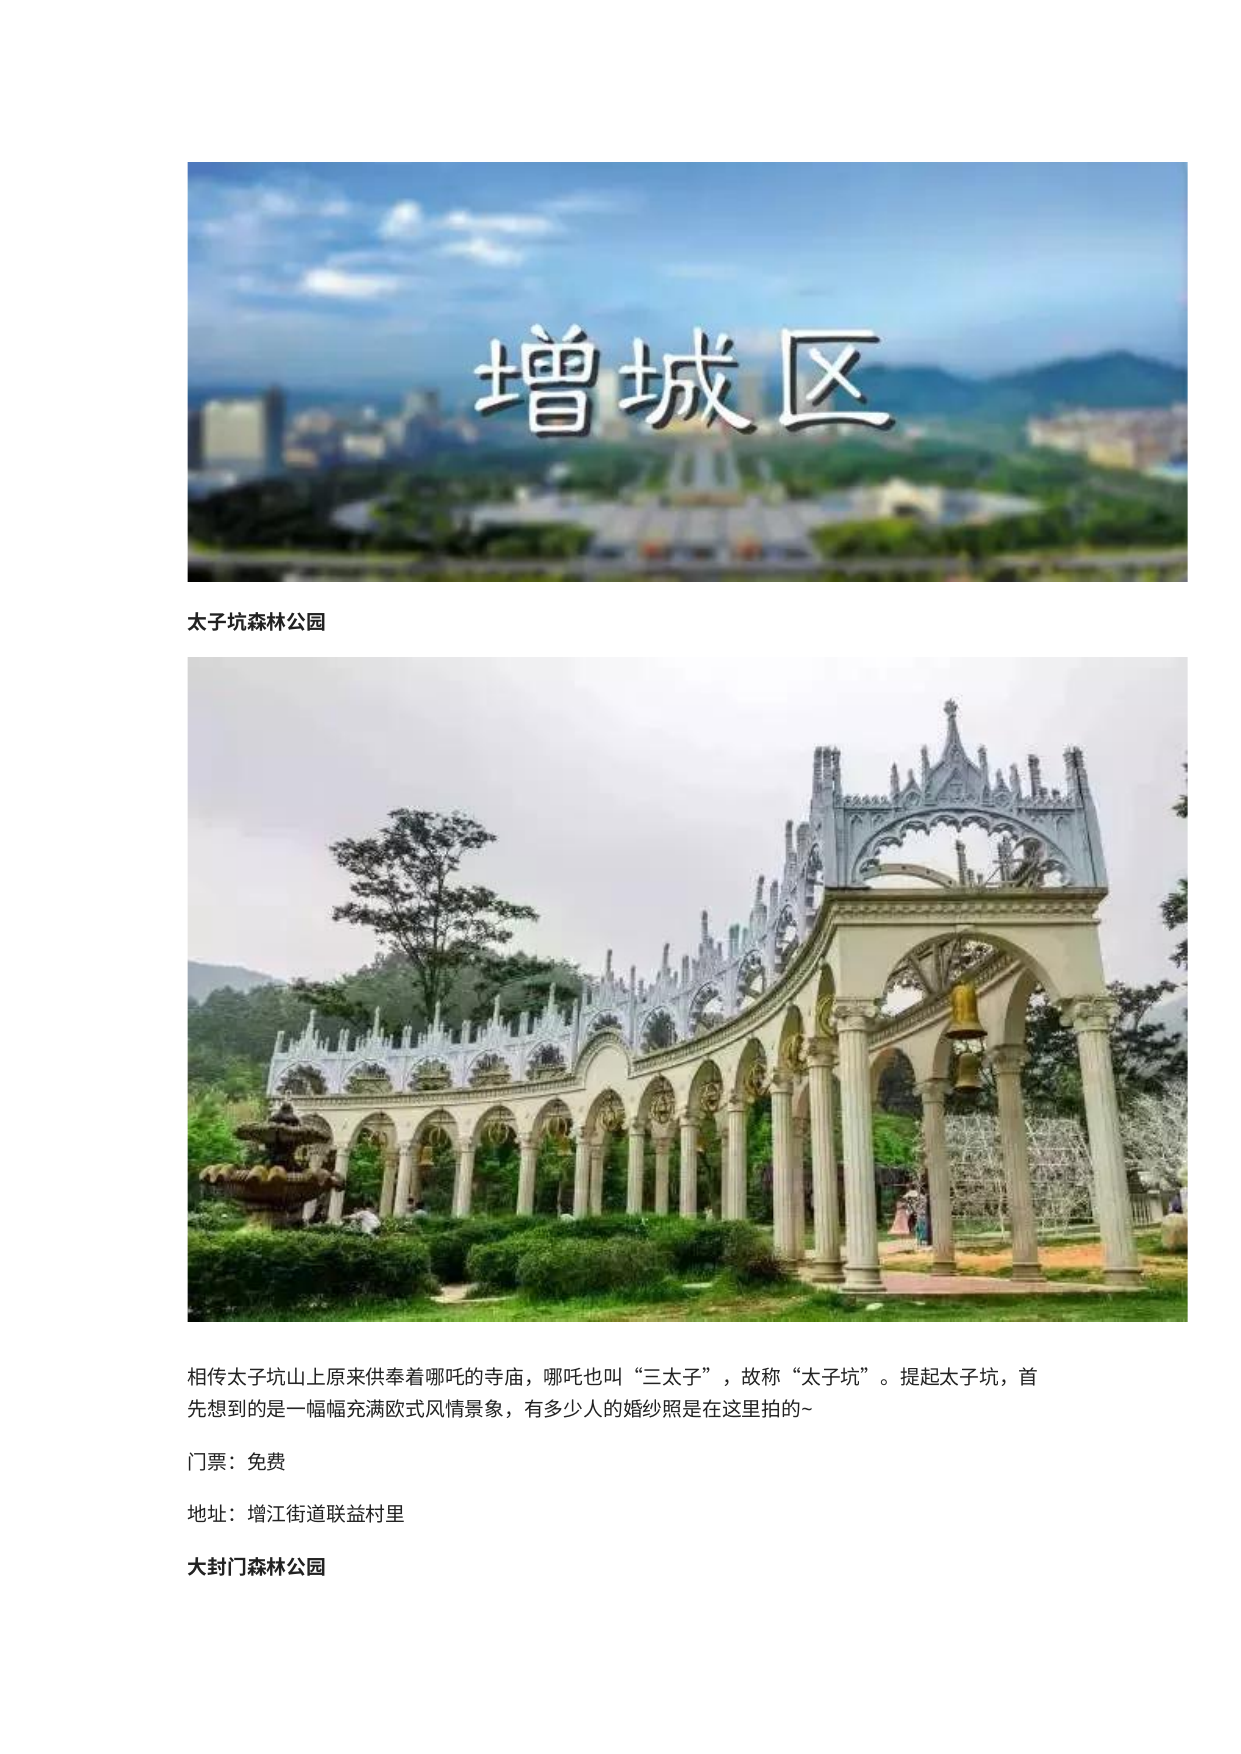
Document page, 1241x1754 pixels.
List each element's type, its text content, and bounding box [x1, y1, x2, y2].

picture [187, 162, 1188, 582]
text 大封门森林公园 [187, 1549, 1053, 1582]
text 地址：增江街道联益村里 [187, 1497, 1053, 1529]
text 相传太子坑山上原来供奉着哪吒的寺庙，哪吒也叫“三太子”，故称“太子坑”。提起太子坑，首先想到的是一幅幅充满欧式风情景象，有多少人的婚纱照是在这里拍的~ [187, 1359, 1053, 1424]
text 太子坑森林公园 [187, 604, 1053, 637]
text 门票：免费 [187, 1444, 1053, 1477]
picture [187, 657, 1188, 1322]
